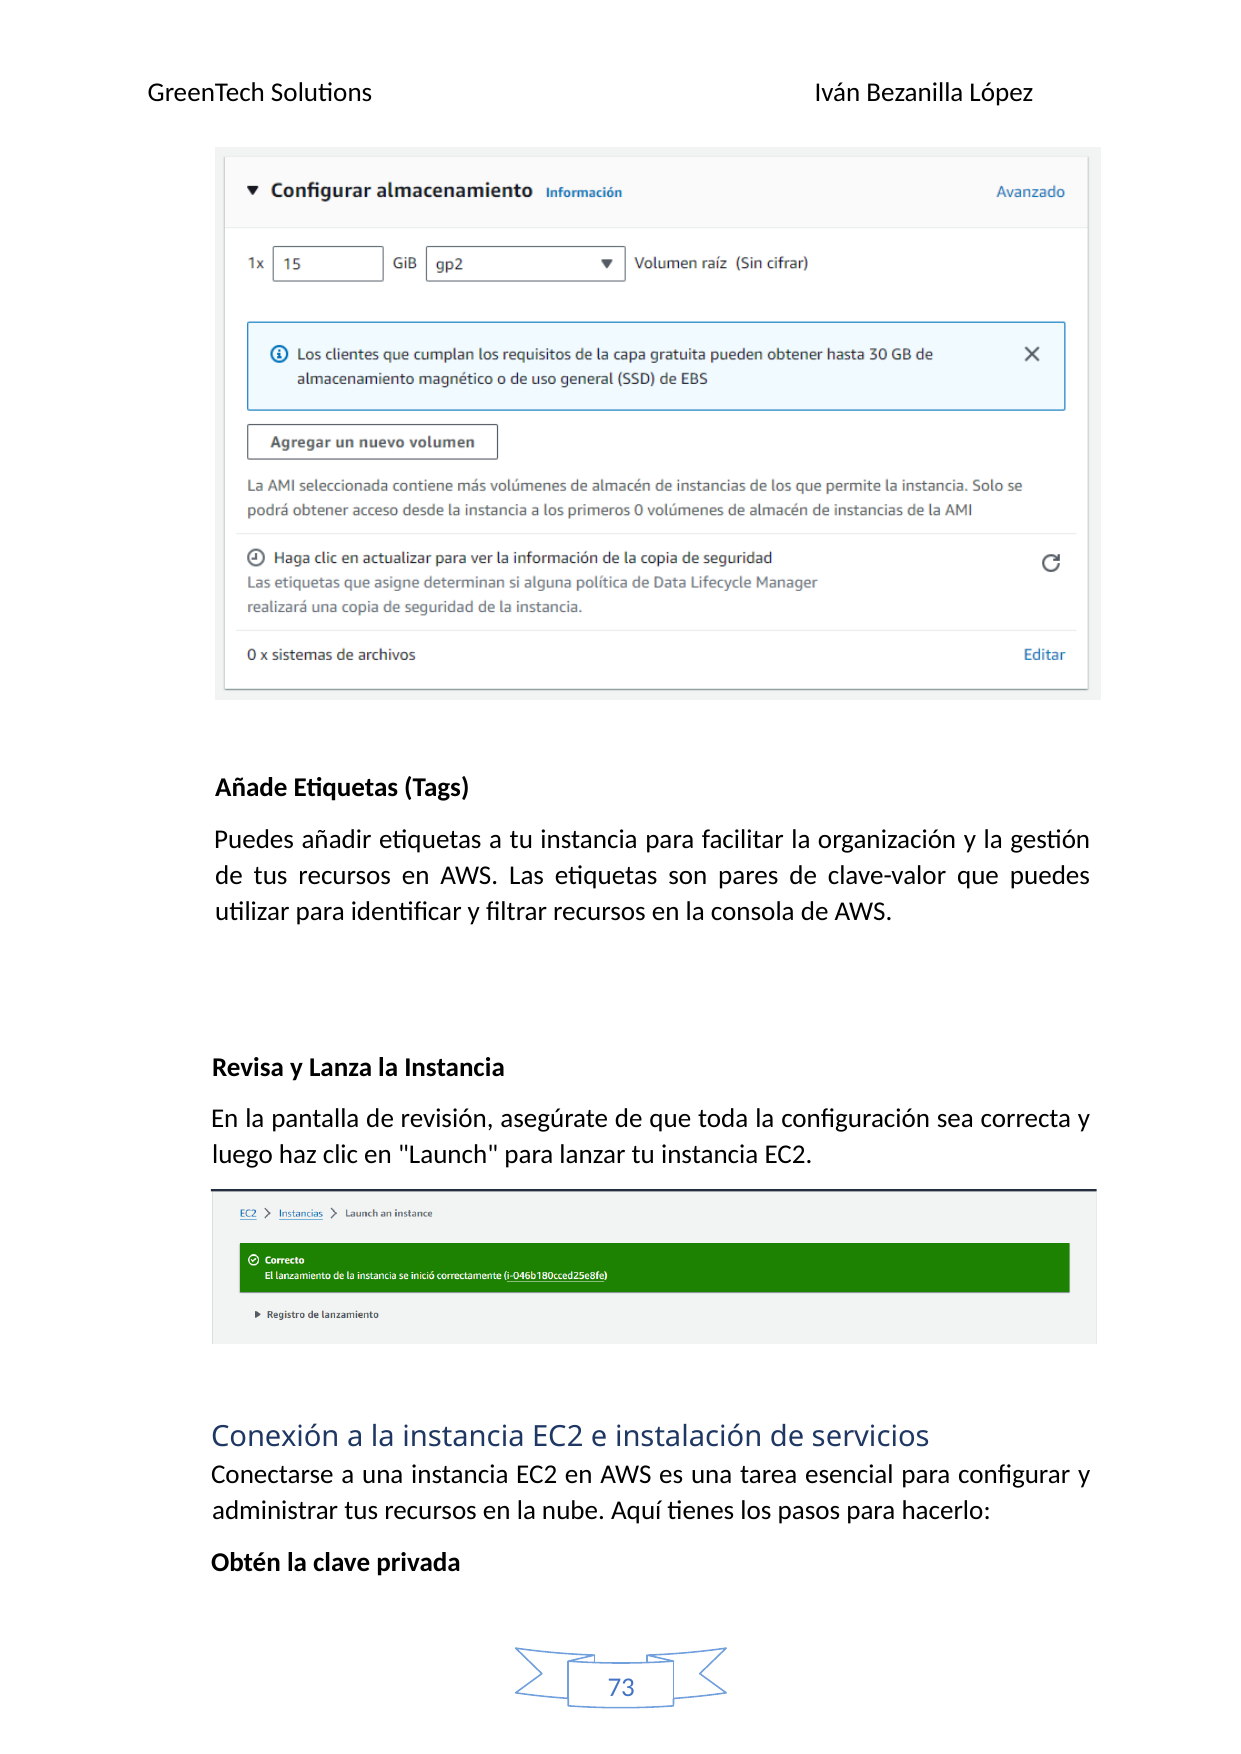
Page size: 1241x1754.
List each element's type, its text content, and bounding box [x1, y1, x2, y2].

text Añade Etiquetas (Tags) [148, 771, 1092, 803]
picture [210, 1189, 1097, 1344]
text Conectarse a una instancia EC2 en AWS es una tarea esencial para configurar y administrar tus recursos en la nube. Aquí tienes los pasos para hacerlo: [211, 1458, 1092, 1526]
text Revisa y Lanza la Instancia [148, 1050, 1092, 1083]
text En la pantalla de revisión, asegúrate de que toda la configuración sea correcta y luego haz clic en "Launch" para lanzar tu instancia EC2. [211, 1102, 1092, 1170]
picture [215, 147, 1101, 700]
text Obtén la clave privada [211, 1545, 1092, 1578]
subtitle Conexión a la instancia EC2 e instalación de servicios [148, 1415, 1092, 1454]
text Puedes añadir etiquetas a tu instancia para facilitar la organización y la gestión de tus recursos en AWS. Las etiquetas son pares de clave-valor que puedes utilizar para identificar y filtrar recursos en la consola de AWS. [214, 822, 1092, 927]
